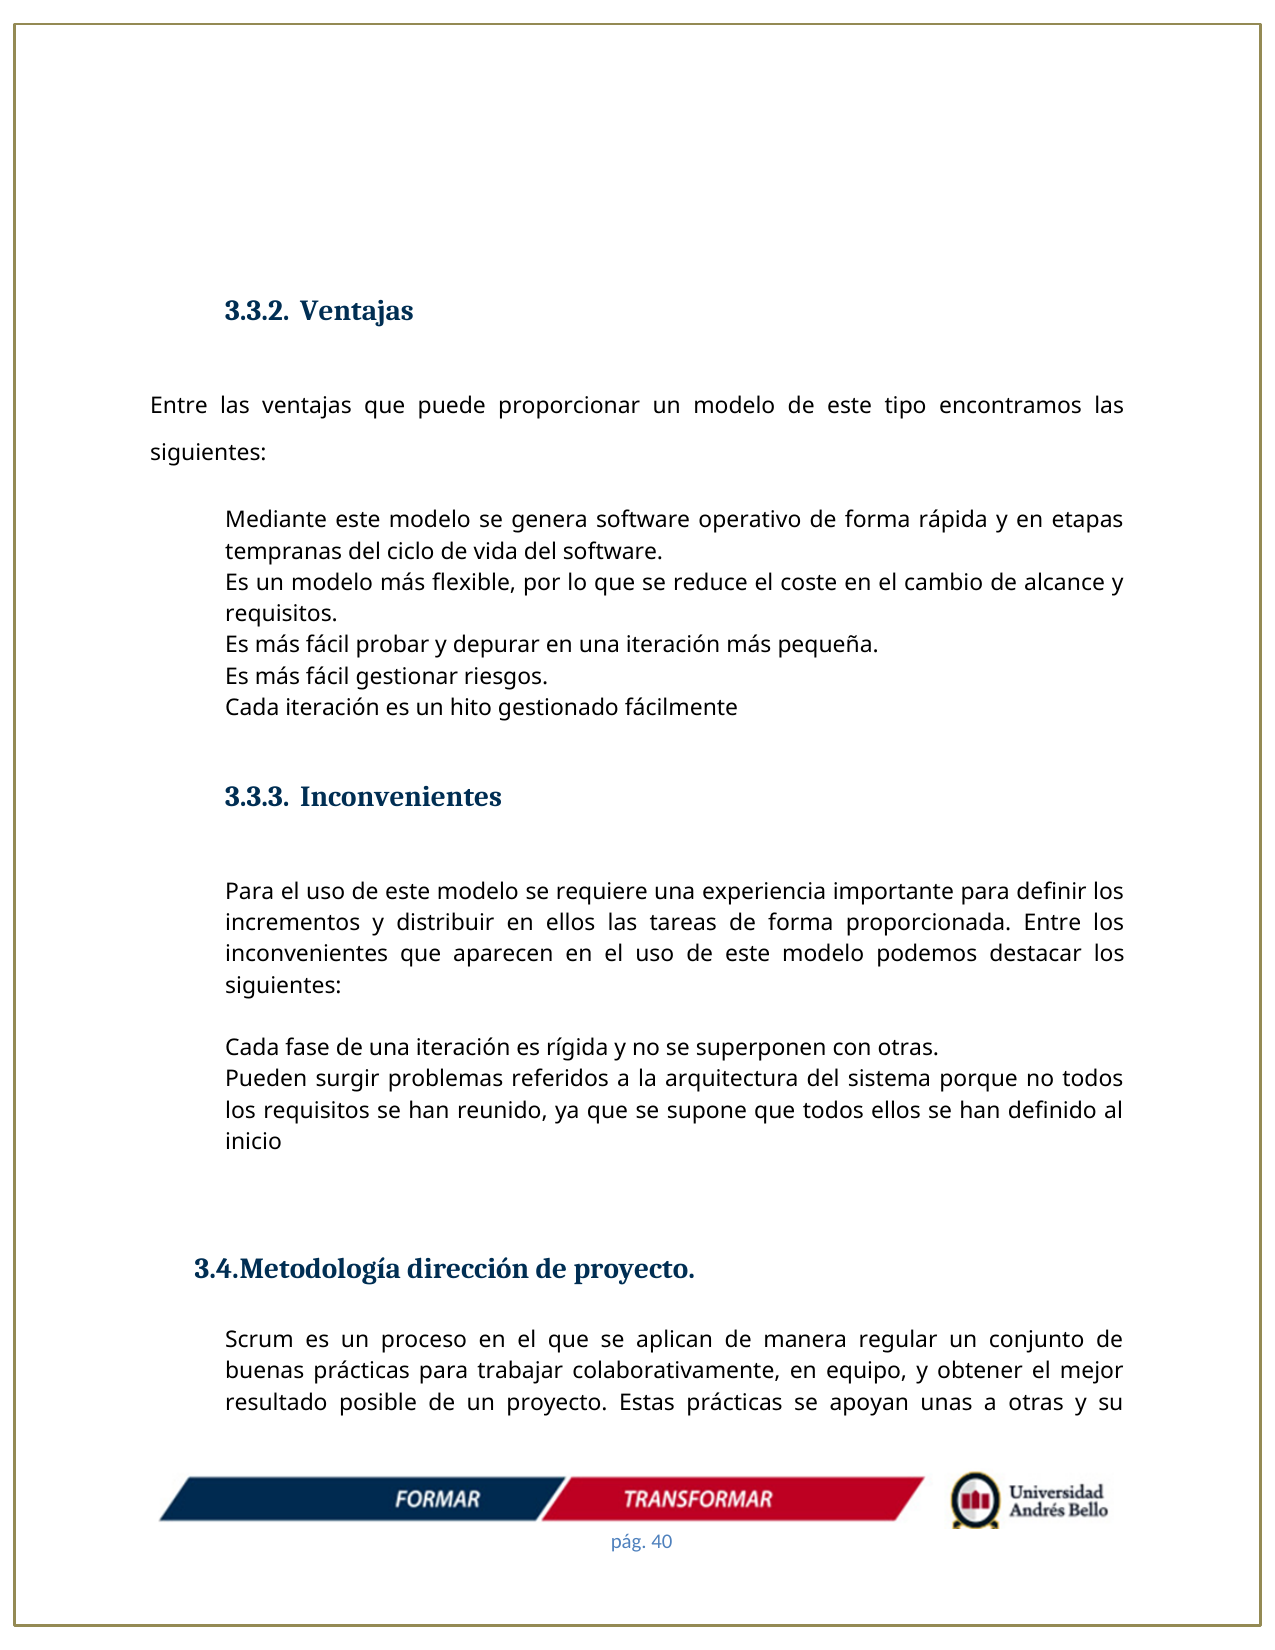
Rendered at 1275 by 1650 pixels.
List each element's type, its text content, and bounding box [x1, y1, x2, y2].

subtitle Inconvenientes [225, 780, 1125, 813]
list Es más fácil gestionar riesgos. [225, 660, 1125, 691]
list Mediante este modelo se genera software operativo de forma rápida y en etapas tempranas del ciclo de vida del software. [225, 503, 1125, 566]
list Para el uso de este modelo se requiere una experiencia importante para definir los incrementos y distribuir en ellos las tareas de forma proporcionada. Entre los inconvenientes que aparecen en el uso de este modelo podemos destacar los siguientes: [225, 875, 1125, 1000]
list Es un modelo más flexible, por lo que se reduce el coste en el cambio de alcance y requisitos. [225, 566, 1125, 628]
subtitle Ventajas [225, 294, 1125, 327]
picture [157, 1468, 1133, 1529]
list Cada fase de una iteración es rígida y no se superponen con otras. [225, 1031, 1125, 1062]
list Cada iteración es un hito gestionado fácilmente [225, 691, 1125, 722]
list Pueden surgir problemas referidos a la arquitectura del sistema porque no todos los requisitos se han reunido, ya que se supone que todos ellos se han definido al inicio [225, 1062, 1125, 1156]
text Entre las ventajas que puede proporcionar un modelo de este tipo encontramos las siguientes: [150, 389, 1125, 467]
list Es más fácil probar y depurar en una iteración más pequeña. [225, 628, 1125, 660]
subtitle Metodología dirección de proyecto. [194, 1252, 1125, 1285]
